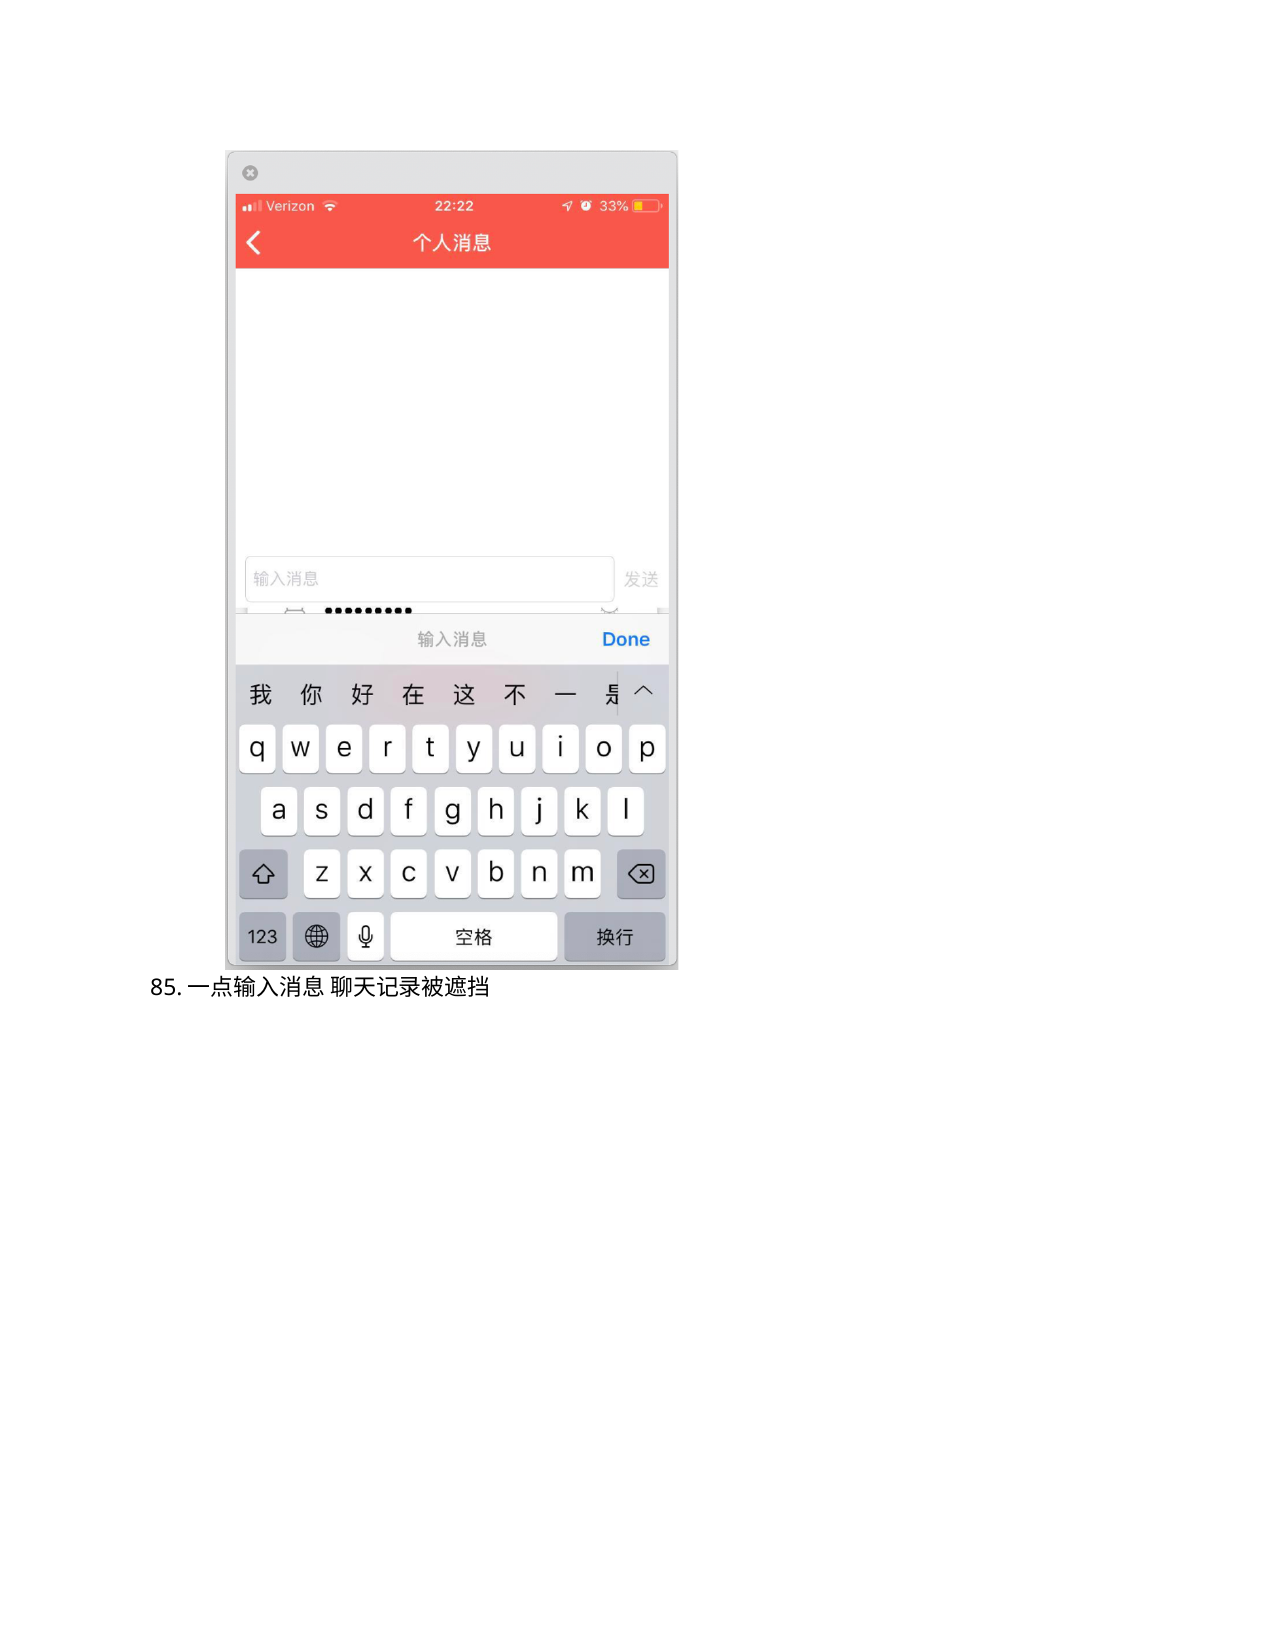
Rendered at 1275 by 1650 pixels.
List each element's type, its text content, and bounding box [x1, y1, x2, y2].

picture [225, 150, 679, 970]
list 一点输入消息 聊天记录被遮挡 [150, 969, 1125, 1002]
